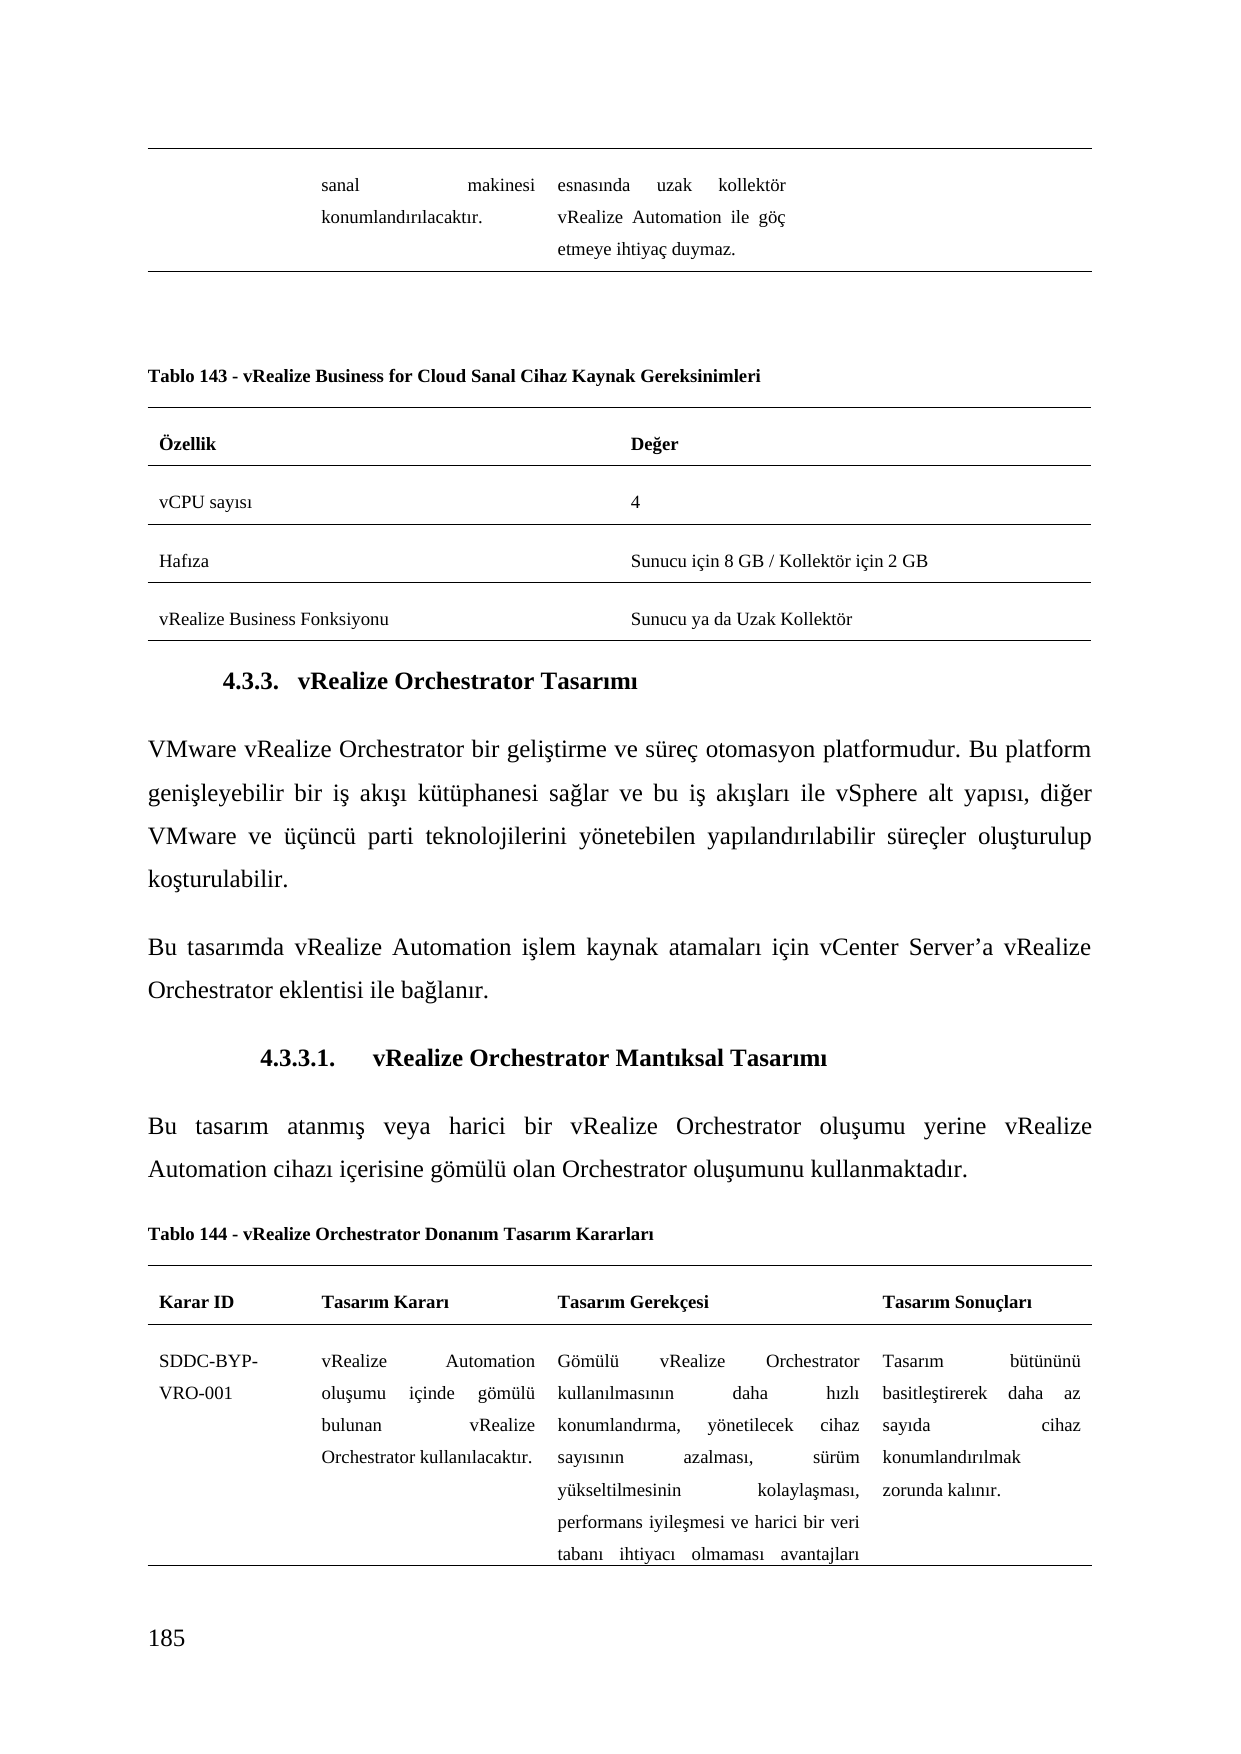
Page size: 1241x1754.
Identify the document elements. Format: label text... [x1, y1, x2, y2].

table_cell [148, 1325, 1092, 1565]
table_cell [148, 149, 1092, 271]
text Bu tasarımda vRealize Automation işlem kaynak atamaları için vCenter Server’a vRealize Orchestrator eklentisi ile bağlanır. [148, 932, 1093, 1004]
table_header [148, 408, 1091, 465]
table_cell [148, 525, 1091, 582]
text Bu tasarım atanmış veya harici bir vRealize Orchestrator oluşumu yerine vRealize Automation cihazı içerisine gömülü olan Orchestrator oluşumunu kullanmaktadır. [148, 1111, 1093, 1183]
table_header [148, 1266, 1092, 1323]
list vRealize Orchestrator Tasarımı [223, 666, 1093, 695]
list vRealize Orchestrator Mantıksal Tasarımı [260, 1043, 1093, 1072]
text Tablo 144 - vRealize Orchestrator Donanım Tasarım Kararları [148, 1223, 1093, 1244]
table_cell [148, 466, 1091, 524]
text VMware vRealize Orchestrator bir geliştirme ve süreç otomasyon platformudur. Bu platform genişleyebilir bir iş akışı kütüphanesi sağlar ve bu iş akışları ile vSphere alt yapısı, diğer VMware ve üçüncü parti teknolojilerini yönetebilen yapılandırılabilir süreçler oluşturulup koşturulabilir. [148, 734, 1093, 893]
text Tablo 143 - vRealize Business for Cloud Sanal Cihaz Kaynak Gereksinimleri [148, 365, 1093, 386]
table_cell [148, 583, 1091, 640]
